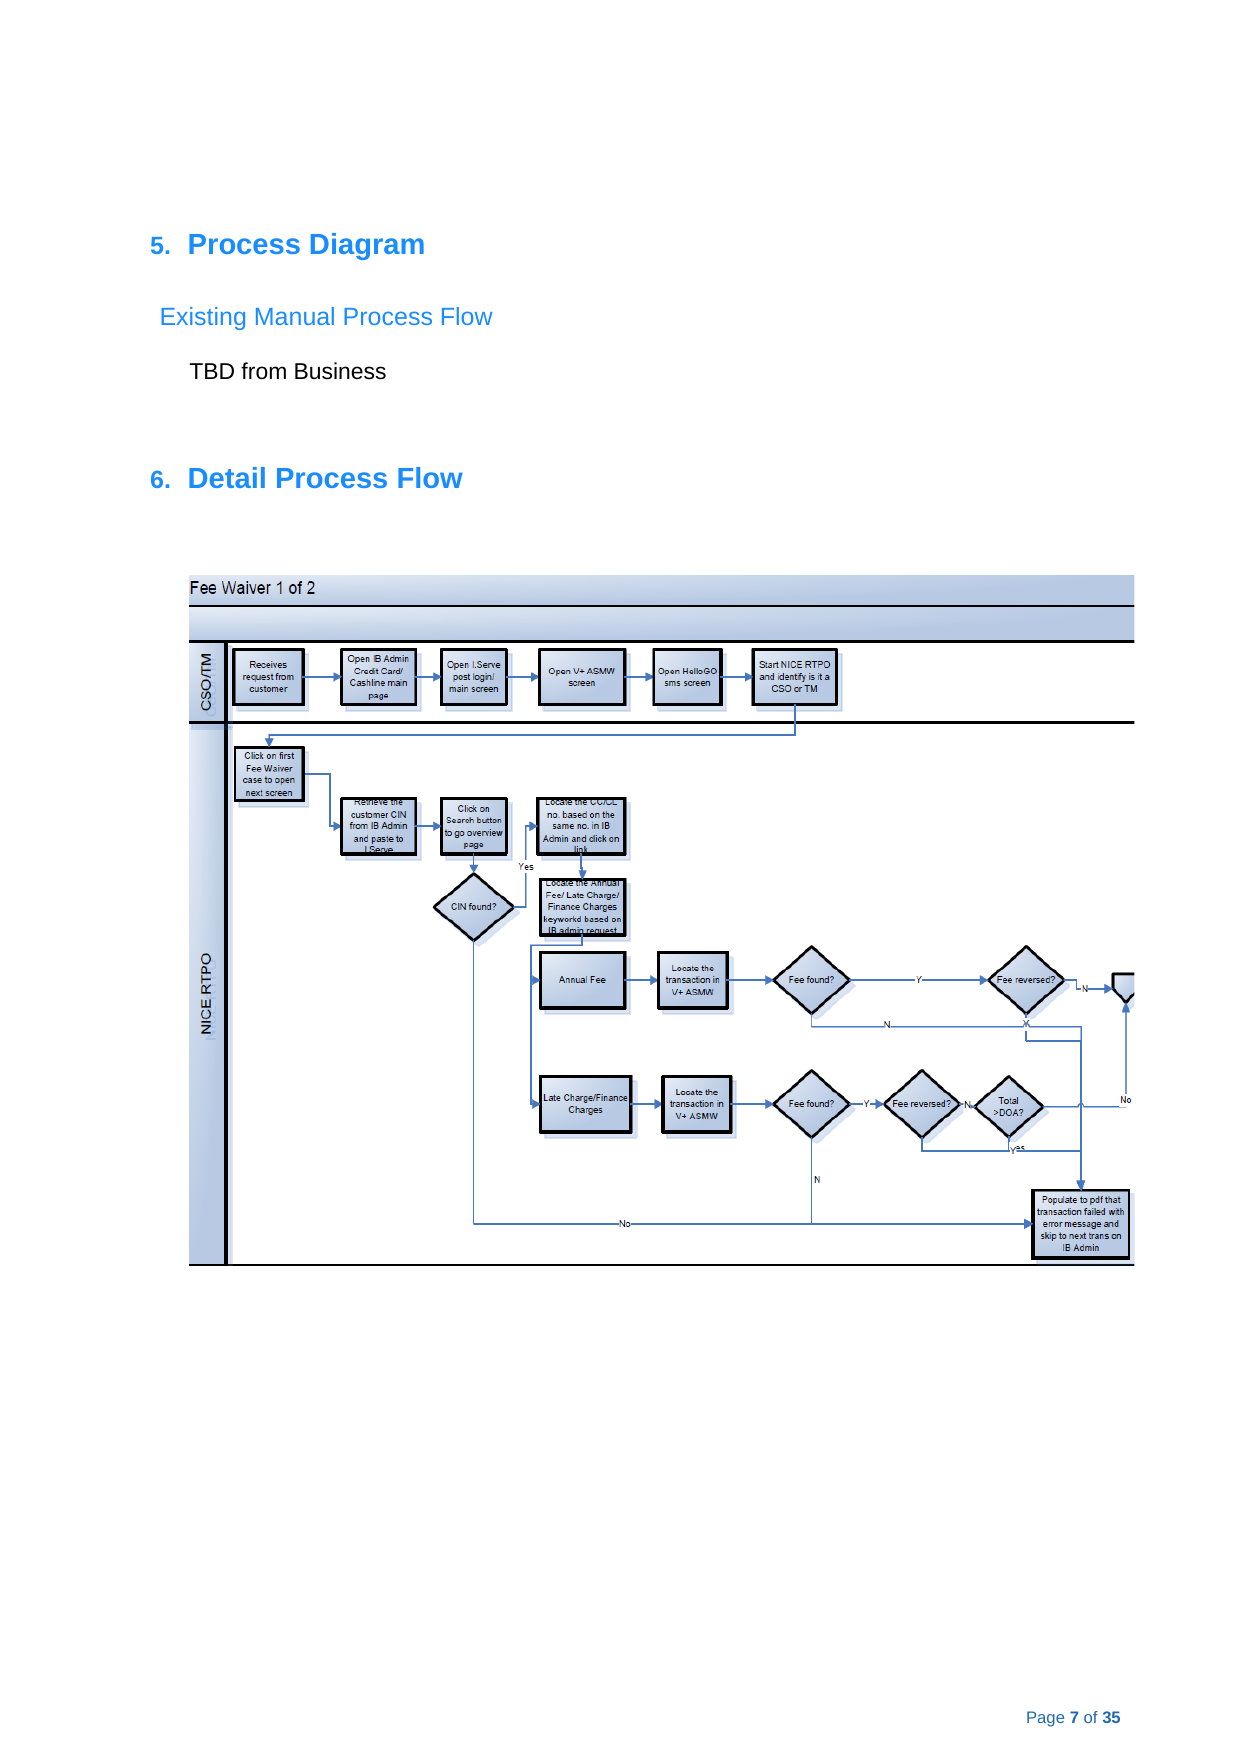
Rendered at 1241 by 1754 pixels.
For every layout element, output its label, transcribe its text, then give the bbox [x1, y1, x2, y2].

subtitle Existing Manual Process Flow [159, 302, 1152, 331]
subtitle Process Diagram [150, 227, 1152, 261]
text TBD from Business [189, 358, 1152, 384]
subtitle Detail Process Flow [150, 461, 1152, 494]
